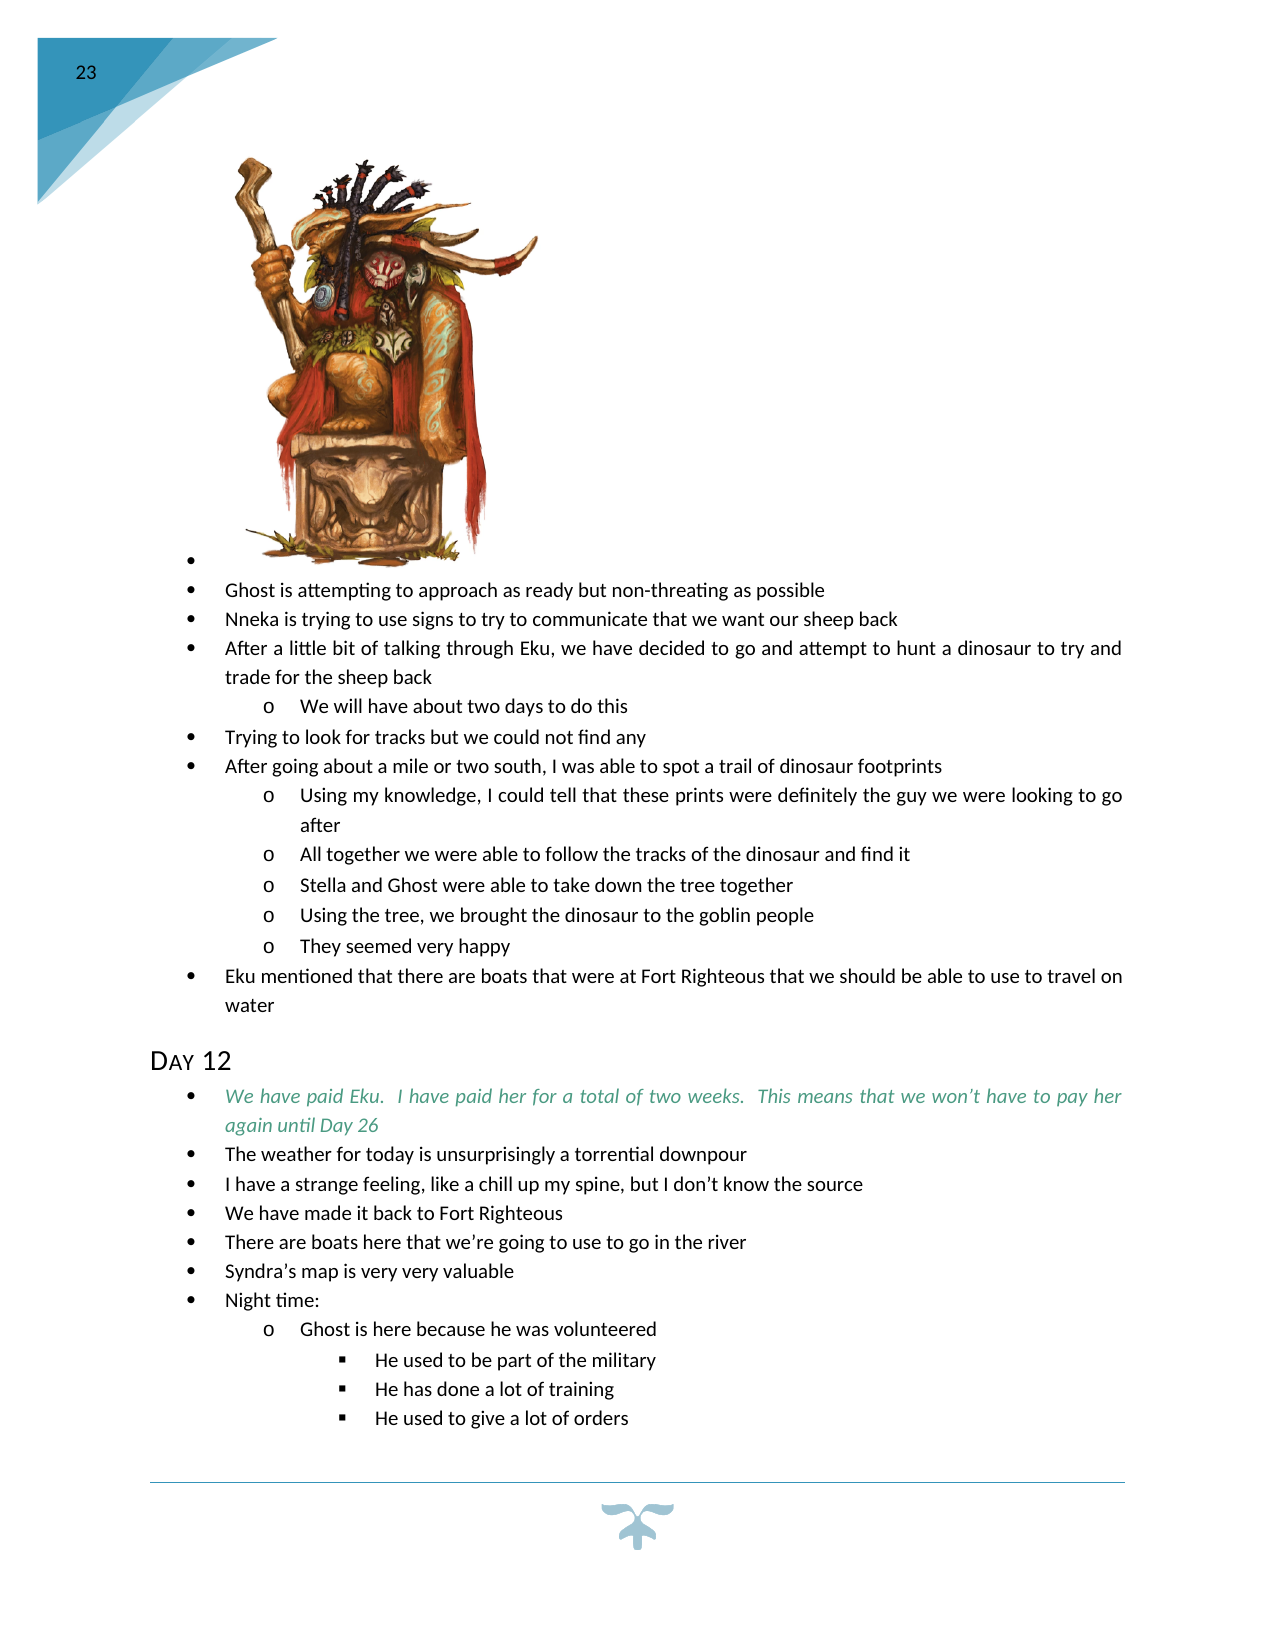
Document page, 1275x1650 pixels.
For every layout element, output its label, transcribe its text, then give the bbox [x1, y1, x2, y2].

list I have a strange feeling, like a chill up my spine, but I don’t know the source [187, 1171, 1125, 1196]
list Night time: [187, 1287, 1125, 1313]
picture [37, 37, 542, 569]
list He used to give a lot of orders [337, 1405, 1125, 1431]
list We will have about two days to do this [262, 693, 1125, 720]
list Using my knowledge, I could tell that these prints were definitely the guy we were looking to go after [262, 782, 1125, 838]
list We have paid Eku. I have paid her for a total of two weeks. This means that we won’t have to pay her again until Day 26 [187, 1083, 1125, 1138]
subtitle Day 12 [150, 1042, 1125, 1078]
list Ghost is attempting to approach as ready but non-threating as possible [187, 577, 1125, 602]
list We have made it back to Fort Righteous [187, 1200, 1125, 1225]
list After going about a mile or two south, I was able to spot a trail of dinosaur footprints [187, 753, 1125, 778]
list Ghost is here because he was volunteered [262, 1317, 1125, 1343]
list The weather for today is unsurprisingly a torrential downpour [187, 1142, 1125, 1167]
list Trying to look for tracks but we could not find any [187, 724, 1125, 749]
list He used to be part of the military [337, 1347, 1125, 1372]
list They have a cube with them [601, 1504, 674, 1550]
list Using the tree, we brought the dinosaur to the goblin people [262, 902, 1125, 929]
list They seemed very happy [262, 933, 1125, 959]
list There are boats here that we’re going to use to go in the river [187, 1229, 1125, 1254]
list He has done a lot of training [337, 1376, 1125, 1402]
list After a little bit of talking through Eku, we have decided to go and attempt to hunt a dinosaur to try and trade for the sheep back [187, 635, 1125, 690]
list All together we were able to follow the tracks of the dinosaur and find it [262, 842, 1125, 868]
list Syndra’s map is very very valuable [187, 1258, 1125, 1284]
list Nneka is trying to use signs to try to communicate that we want our sheep back [187, 606, 1125, 631]
list Stella and Ghost were able to take down the tree together [262, 872, 1125, 898]
list Eku mentioned that there are boats that were at Fort Righteous that we should be able to use to travel on water [187, 963, 1125, 1018]
